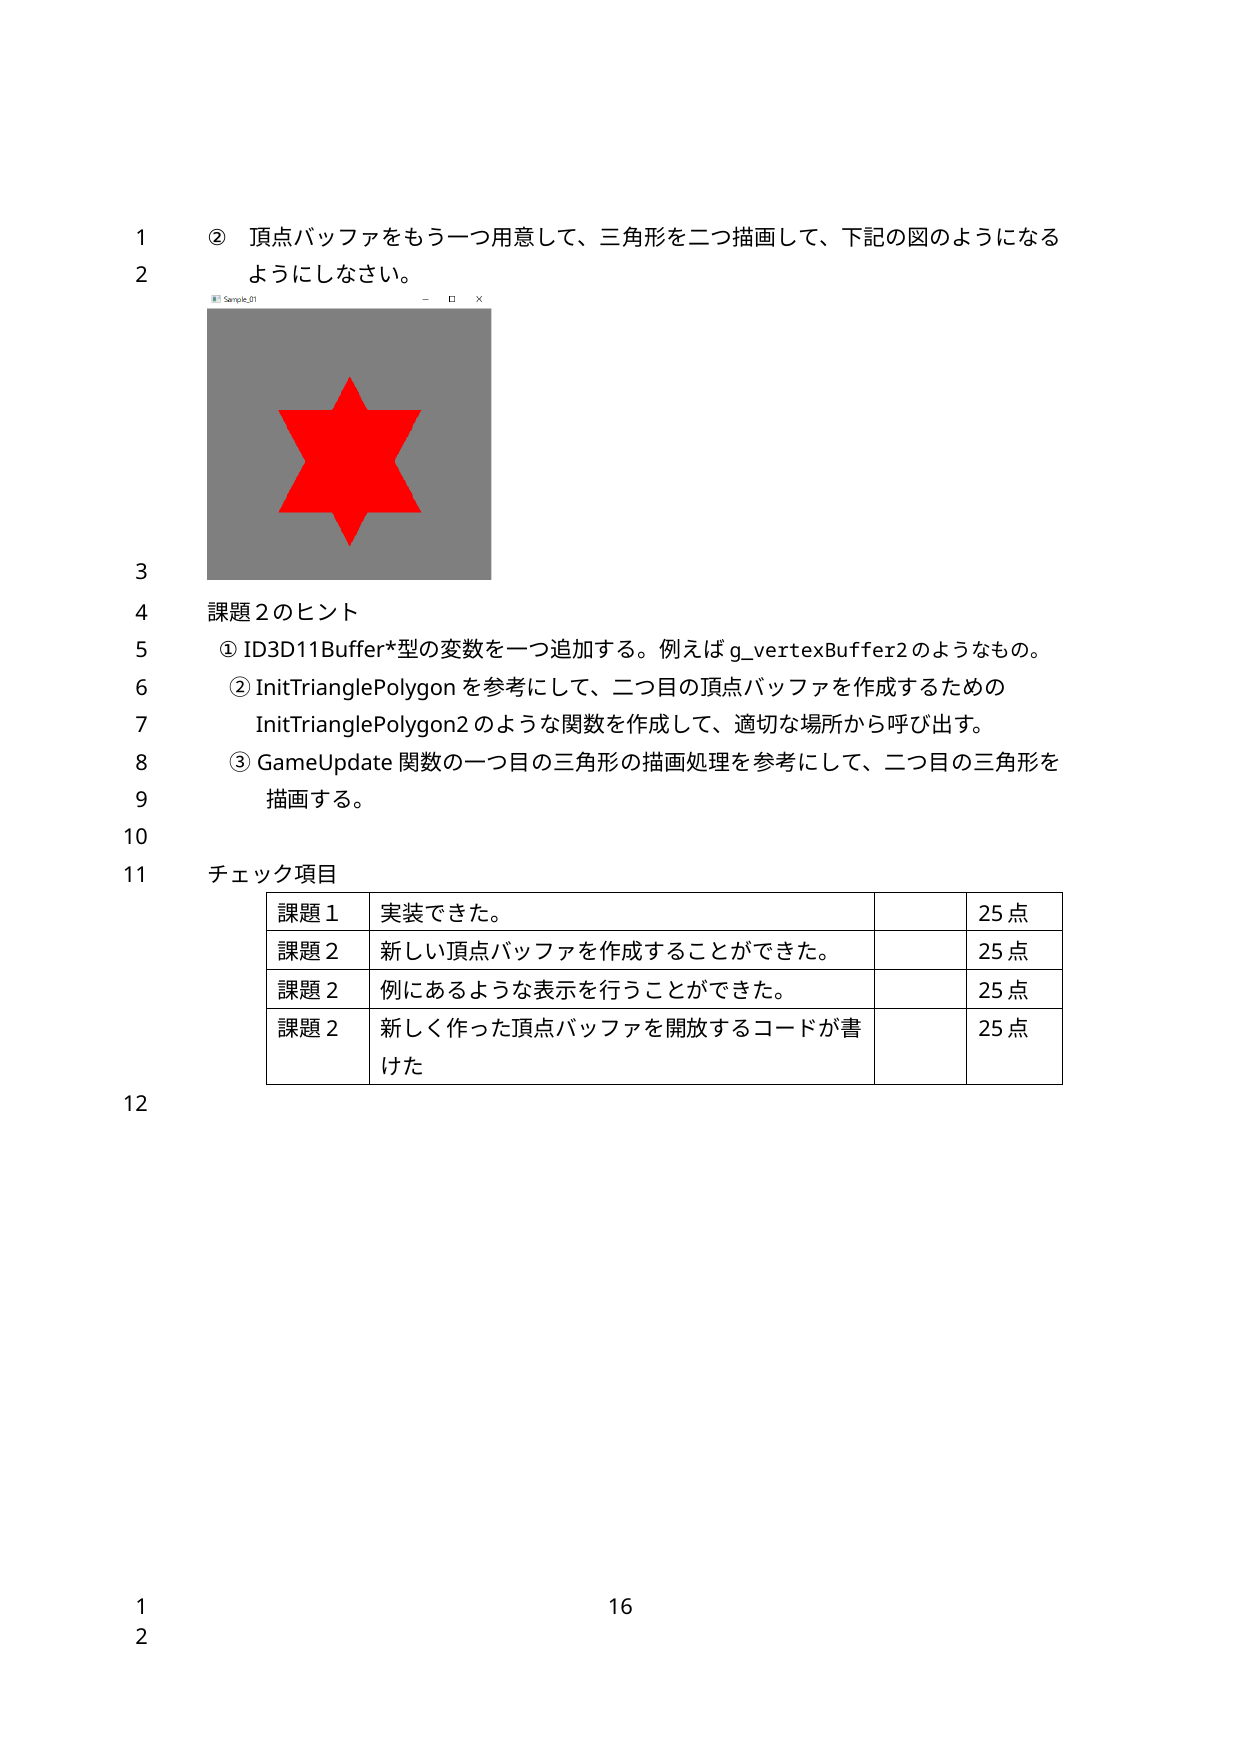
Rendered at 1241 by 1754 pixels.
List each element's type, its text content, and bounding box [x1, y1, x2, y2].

table_cell 課題2 [267, 970, 369, 1007]
text ② 頂点バッファをもう一つ用意して、三角形を二つ描画して、下記の図のようになるようにしなさい。 [207, 217, 1063, 292]
text ② InitTrianglePolygonを参考にして、二つ目の頂点バッファを作成するための [207, 667, 1063, 704]
table_cell 課題2 [267, 1009, 369, 1083]
table_cell 新しい頂点バッファを作成することができた。 [370, 931, 874, 969]
table_cell 課題２ [267, 931, 369, 969]
table_header [875, 893, 966, 930]
text 課題２のヒント [207, 592, 1063, 629]
table_cell 新しく作った頂点バッファを開放するコードが書けた [370, 1009, 874, 1083]
text ① ID3D11Buffer*型の変数を一つ追加する。例えばg_vertexBuffer2のようなもの。 [207, 629, 1063, 667]
text InitTrianglePolygon2のような関数を作成して、適切な場所から呼び出す。 [207, 704, 1063, 742]
table_cell 25点 [967, 970, 1062, 1007]
table_header 課題１ [267, 893, 369, 930]
text チェック項目 [207, 854, 1063, 892]
table_header 25点 [967, 893, 1062, 930]
text ③ GameUpdate関数の一つ目の三角形の描画処理を参考にして、二つ目の三角形を描画する。 [207, 742, 1063, 817]
picture [207, 291, 492, 580]
table_cell [875, 931, 966, 969]
table_cell [875, 1009, 966, 1083]
table_cell 25点 [967, 1009, 1062, 1083]
table_cell [875, 970, 966, 1007]
table_header 実装できた。 [370, 893, 874, 930]
table_cell 例にあるような表示を行うことができた。 [370, 970, 874, 1007]
table_cell 25点 [967, 931, 1062, 969]
